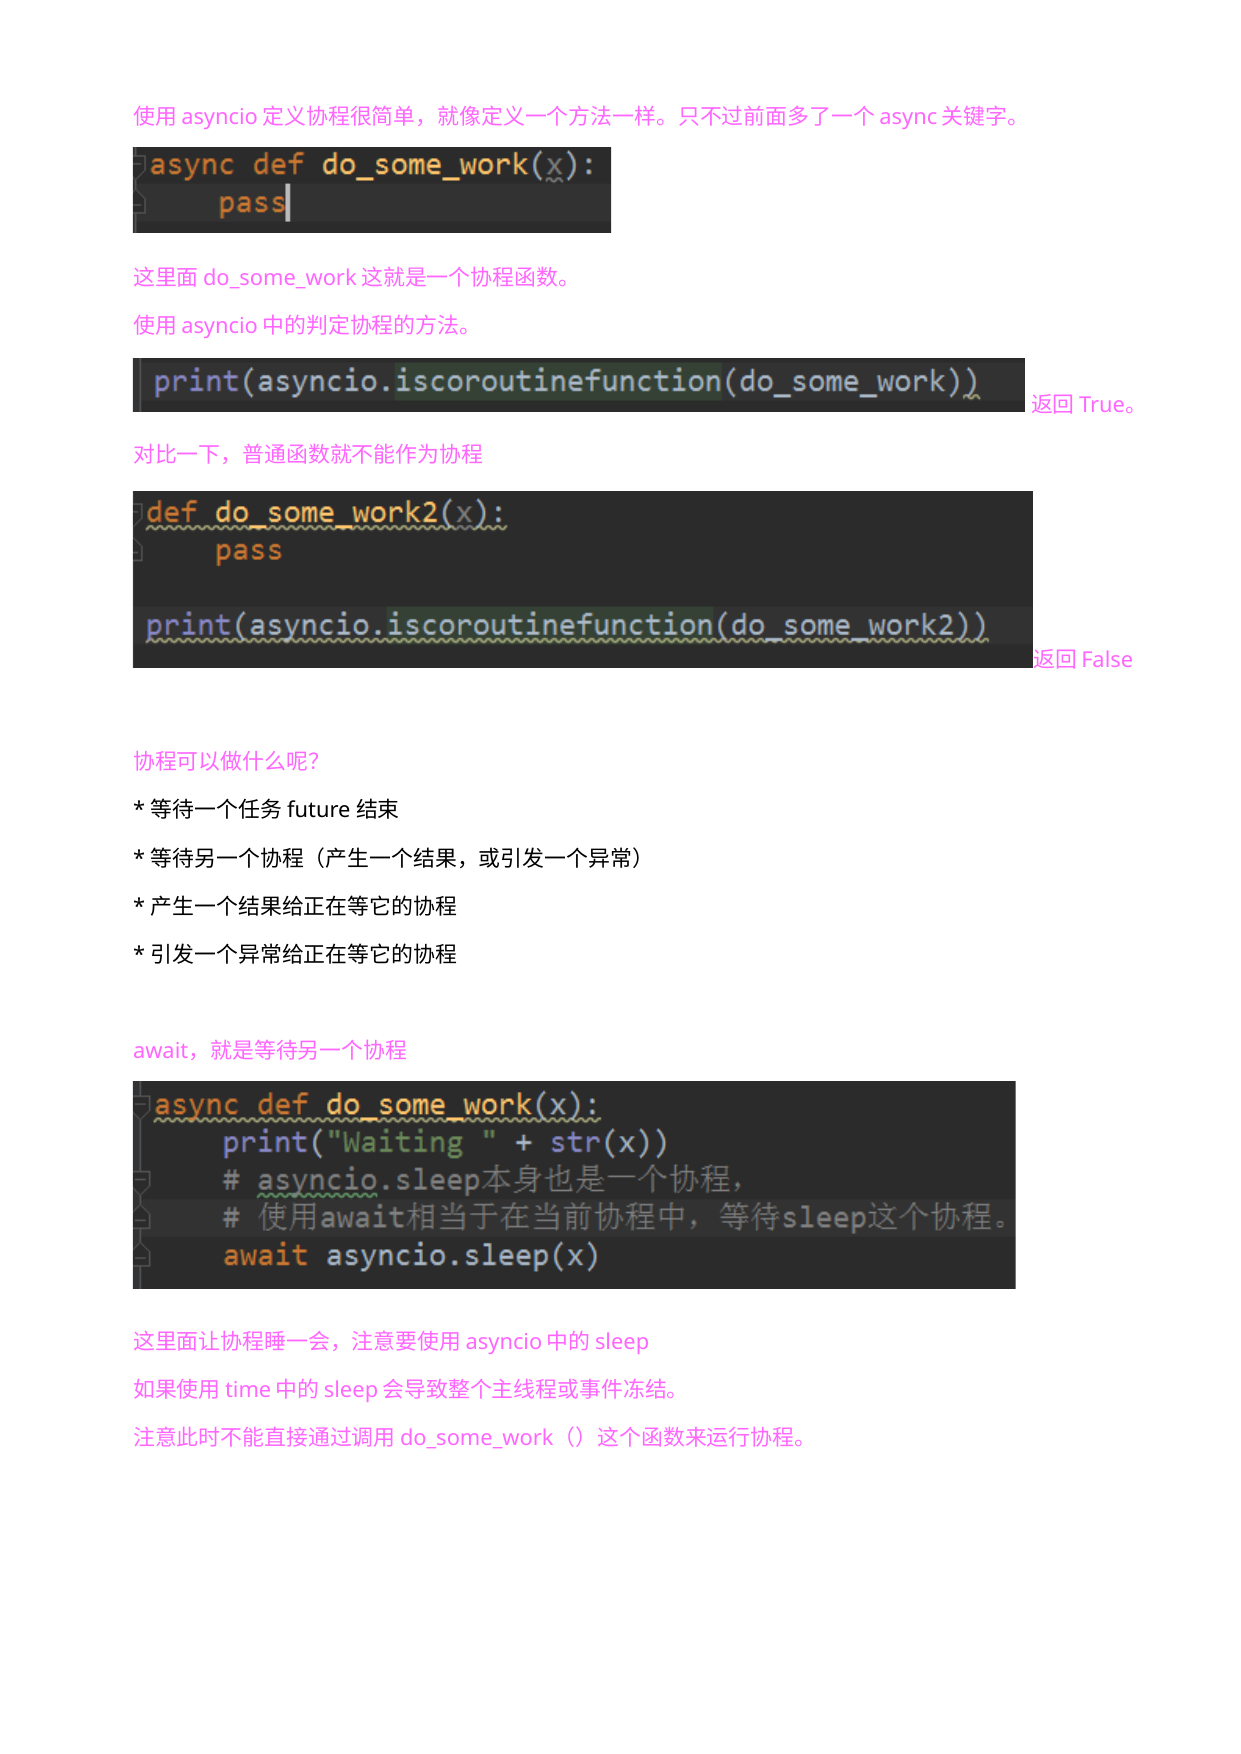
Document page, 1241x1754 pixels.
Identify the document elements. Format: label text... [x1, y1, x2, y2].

text 注意此时不能直接通过调用do_some_work（）这个函数来运行协程。 [133, 1420, 1167, 1452]
text * 引发一个异常给正在等它的协程 [133, 937, 1167, 969]
picture [132, 358, 1025, 412]
picture [132, 491, 1033, 668]
text 这里面do_some_work这就是一个协程函数。 [133, 259, 1167, 292]
text 对比一下，普通函数就不能作为协程 [133, 437, 1167, 469]
text * 等待另一个协程（产生一个结果，或引发一个异常） [133, 840, 1167, 873]
text 如果使用time中的sleep会导致整个主线程或事件冻结。 [133, 1372, 1167, 1404]
text 协程可以做什么呢？ [133, 743, 1167, 776]
text 使用asyncio定义协程很简单，就像定义一个方法一样。只不过前面多了一个async关键字。 [133, 99, 1167, 131]
text 使用asyncio中的判定协程的方法。 [133, 308, 1167, 340]
text * 等待一个任务 future 结束 [133, 792, 1167, 824]
text * 产生一个结果给正在等它的协程 [133, 888, 1167, 921]
picture [132, 1081, 1016, 1289]
picture [132, 147, 612, 233]
text await，就是等待另一个协程 [133, 1033, 1167, 1065]
text 这里面让协程睡一会，注意要使用asyncio中的sleep [133, 1323, 1167, 1356]
